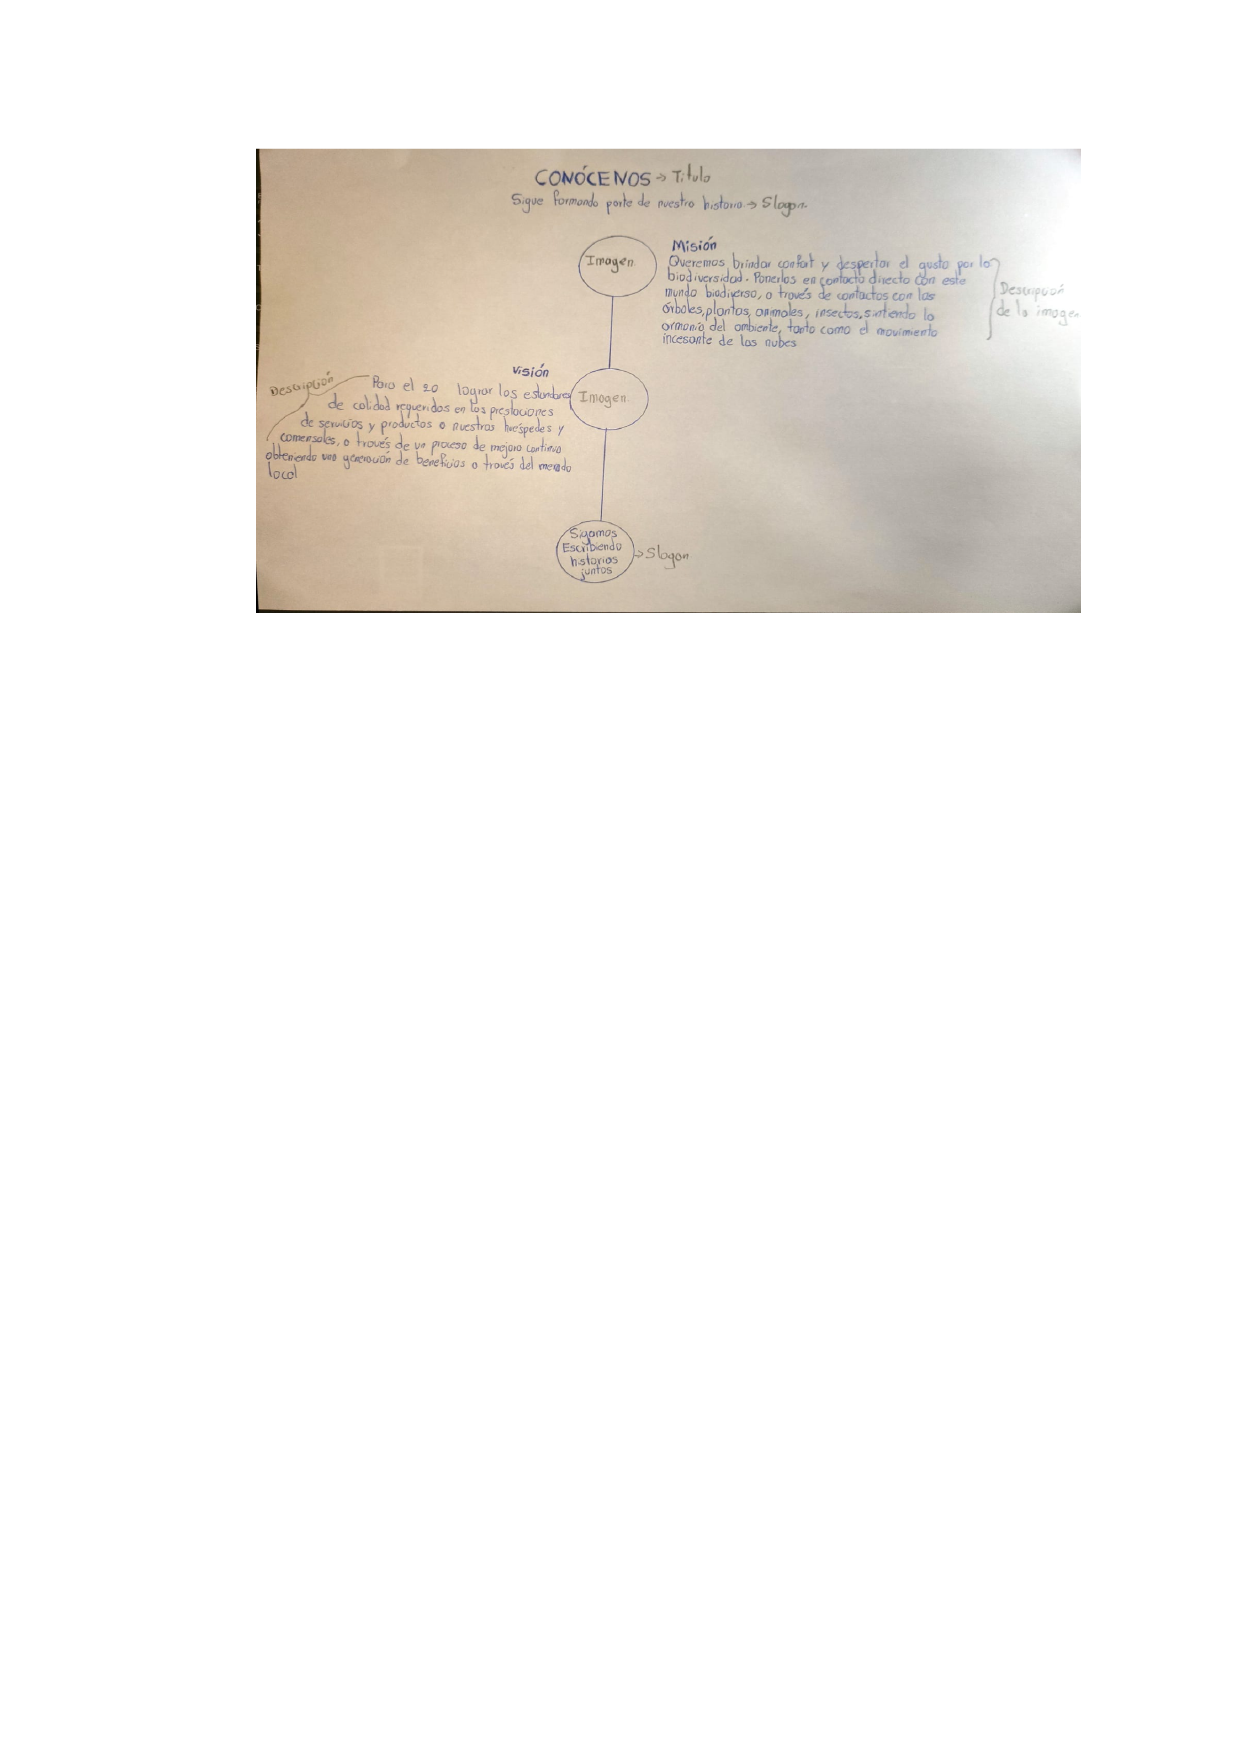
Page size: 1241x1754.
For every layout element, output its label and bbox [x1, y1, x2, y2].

picture [257, 149, 1081, 613]
